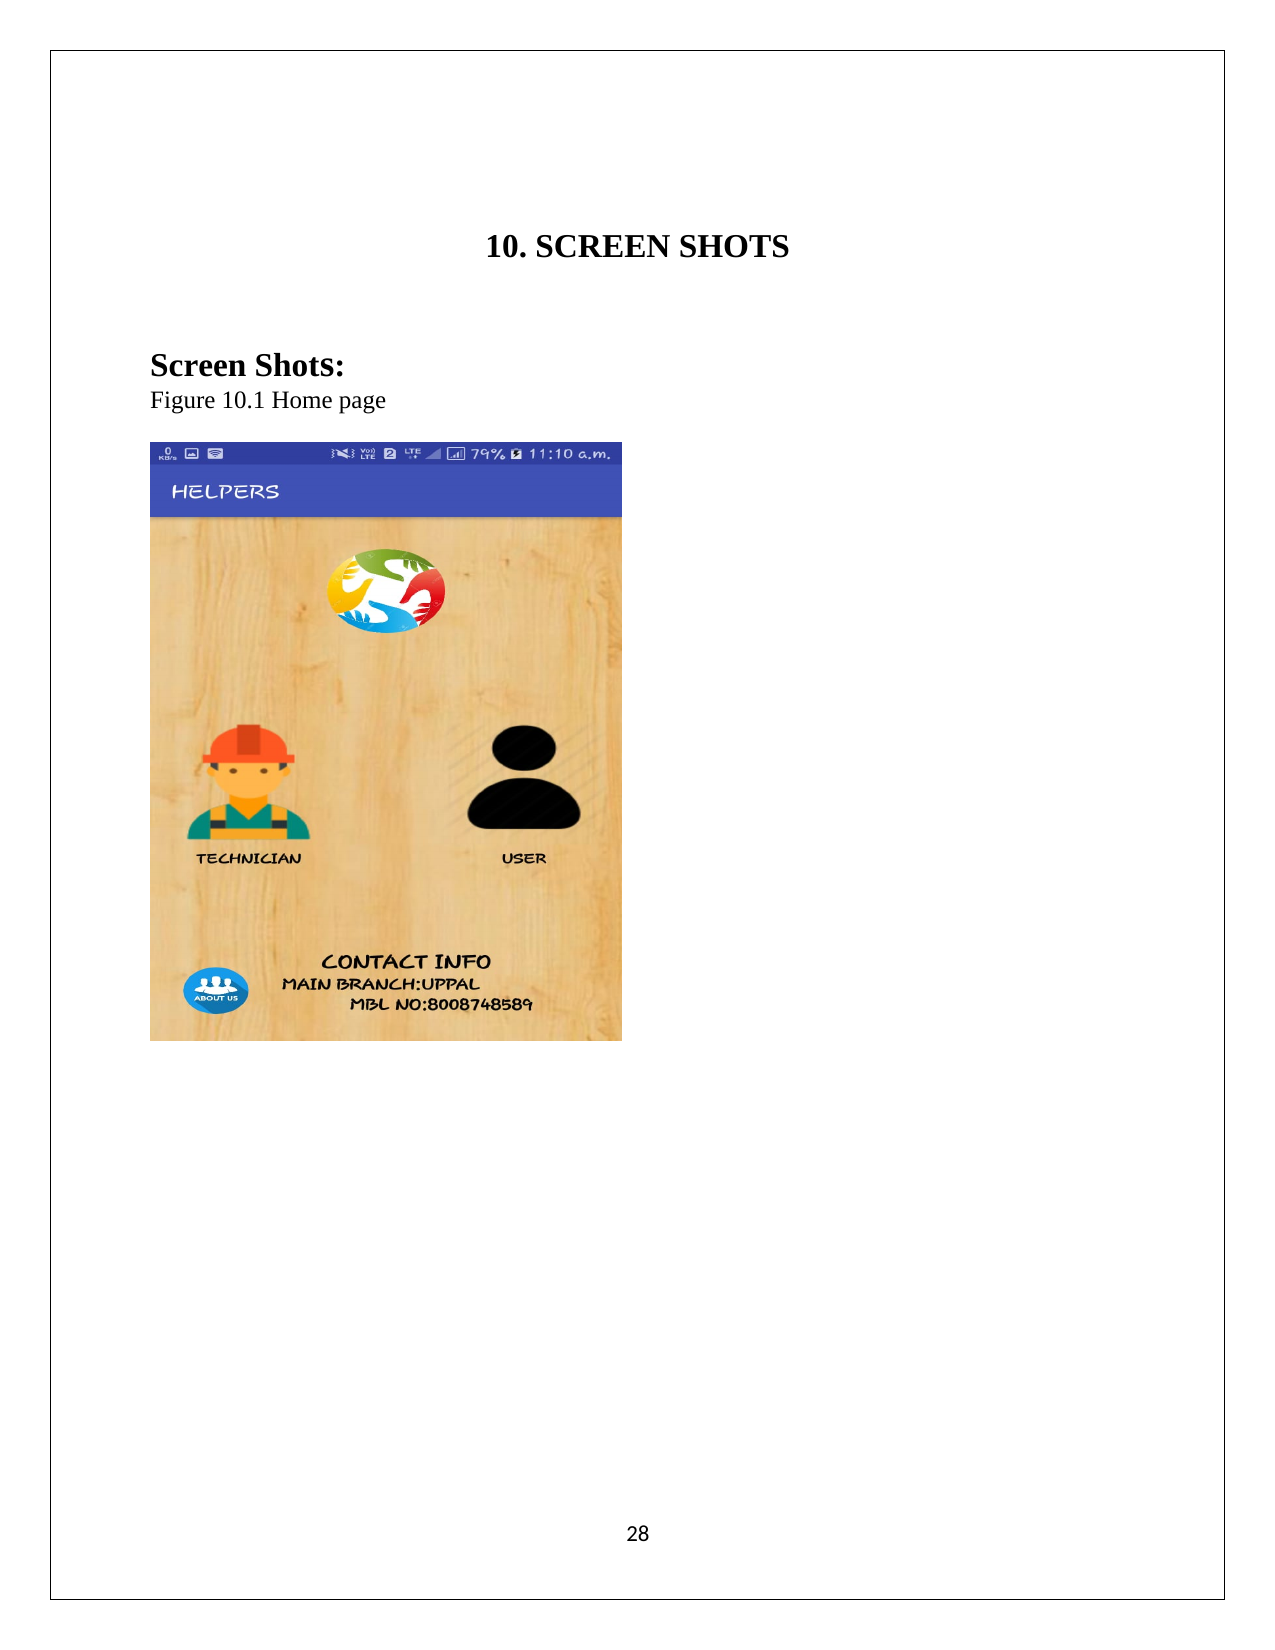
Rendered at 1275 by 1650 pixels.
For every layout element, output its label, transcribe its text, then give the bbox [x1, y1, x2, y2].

text 10. SCREEN SHOTS [150, 227, 1125, 265]
picture [150, 442, 622, 1041]
text Screen Shots: [150, 342, 1125, 385]
text Figure 10.1 Home page [150, 385, 1125, 413]
